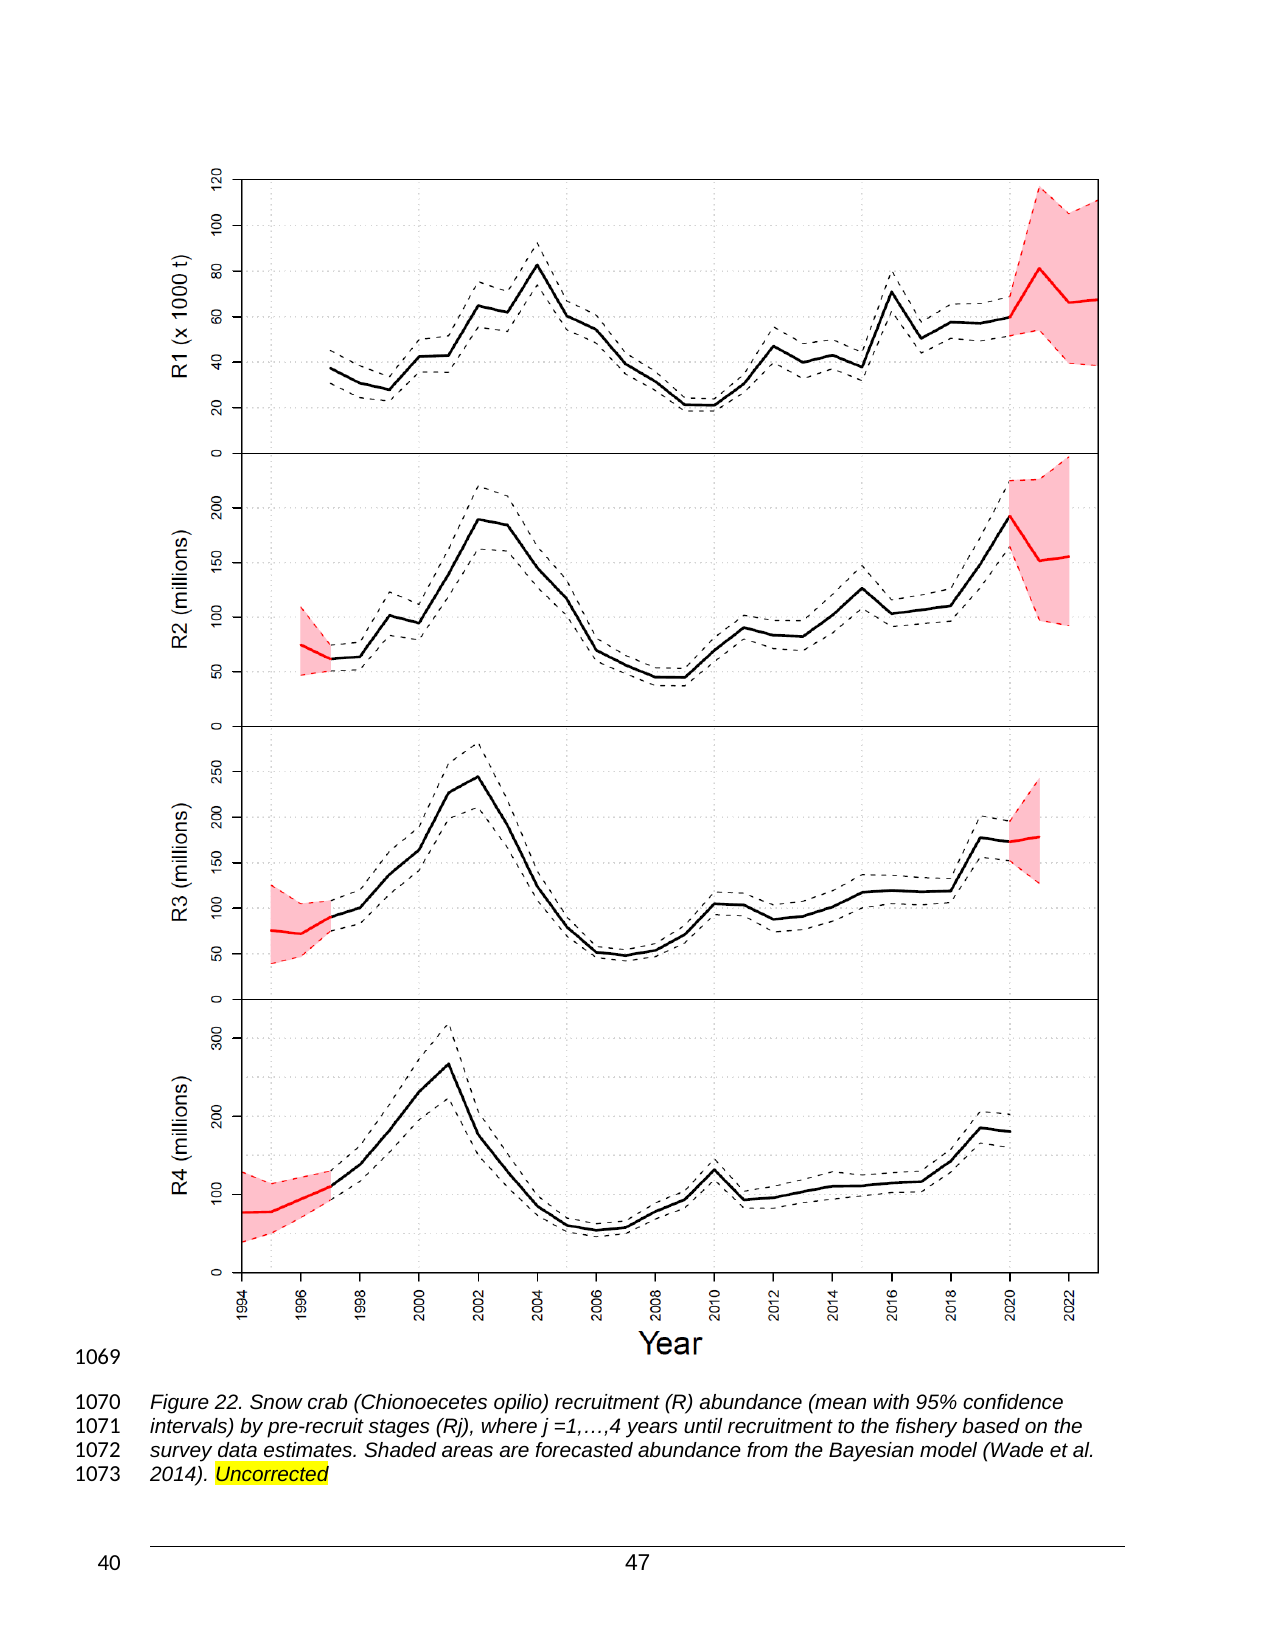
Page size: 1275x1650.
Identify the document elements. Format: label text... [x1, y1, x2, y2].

text Figure 22. Snow crab (Chionoecetes opilio) recruitment (R) abundance (mean with 95% confidence intervals) by pre-recruit stages (Rj), where j =1,…,4 years until recruitment to the fishery based on the survey data estimates. Shaded areas are forecasted abundance from the Bayesian model (Wade et al. 2014). Uncorrected [150, 1389, 1125, 1485]
